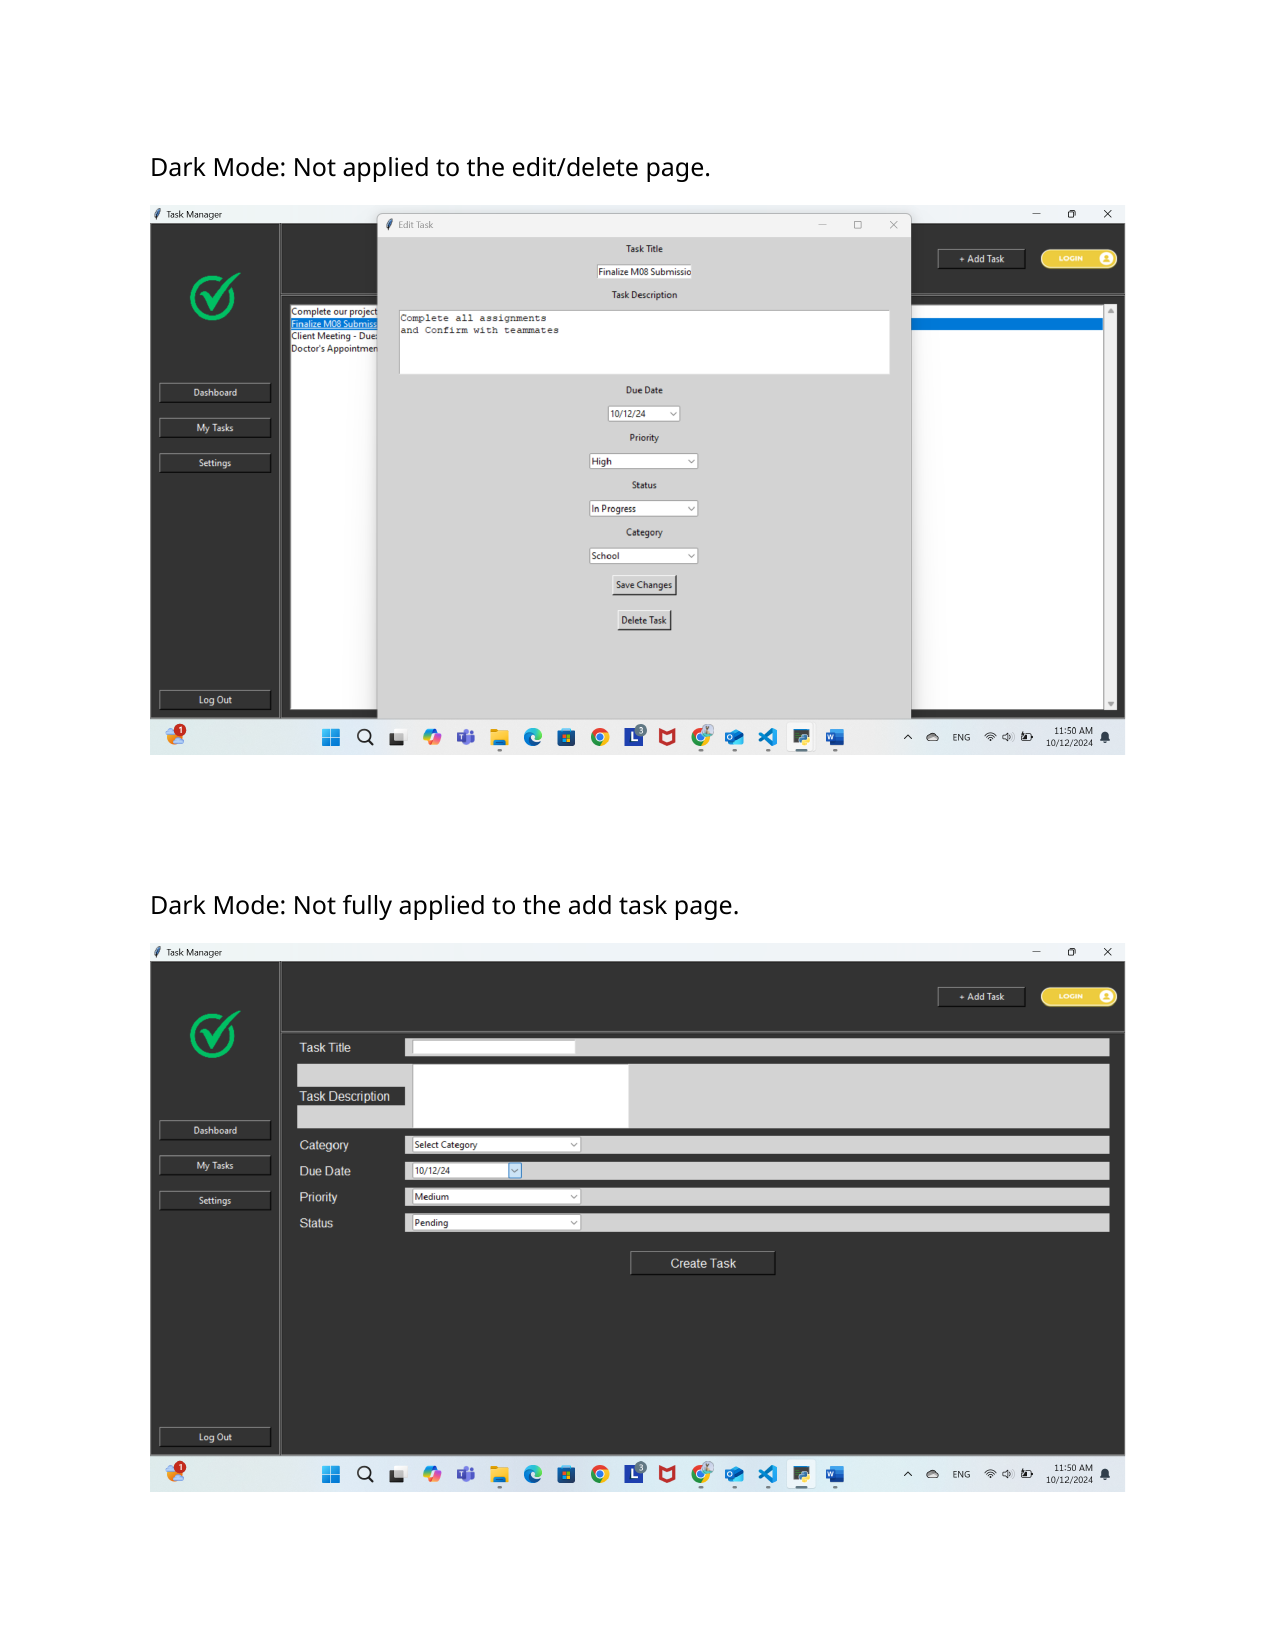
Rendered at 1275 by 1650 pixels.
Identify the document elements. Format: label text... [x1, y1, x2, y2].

picture [150, 205, 1125, 755]
picture [150, 943, 1125, 1492]
text Dark Mode: Not applied to the edit/delete page. [150, 150, 1125, 184]
text Dark Mode: Not fully applied to the add task page. [150, 888, 1125, 922]
